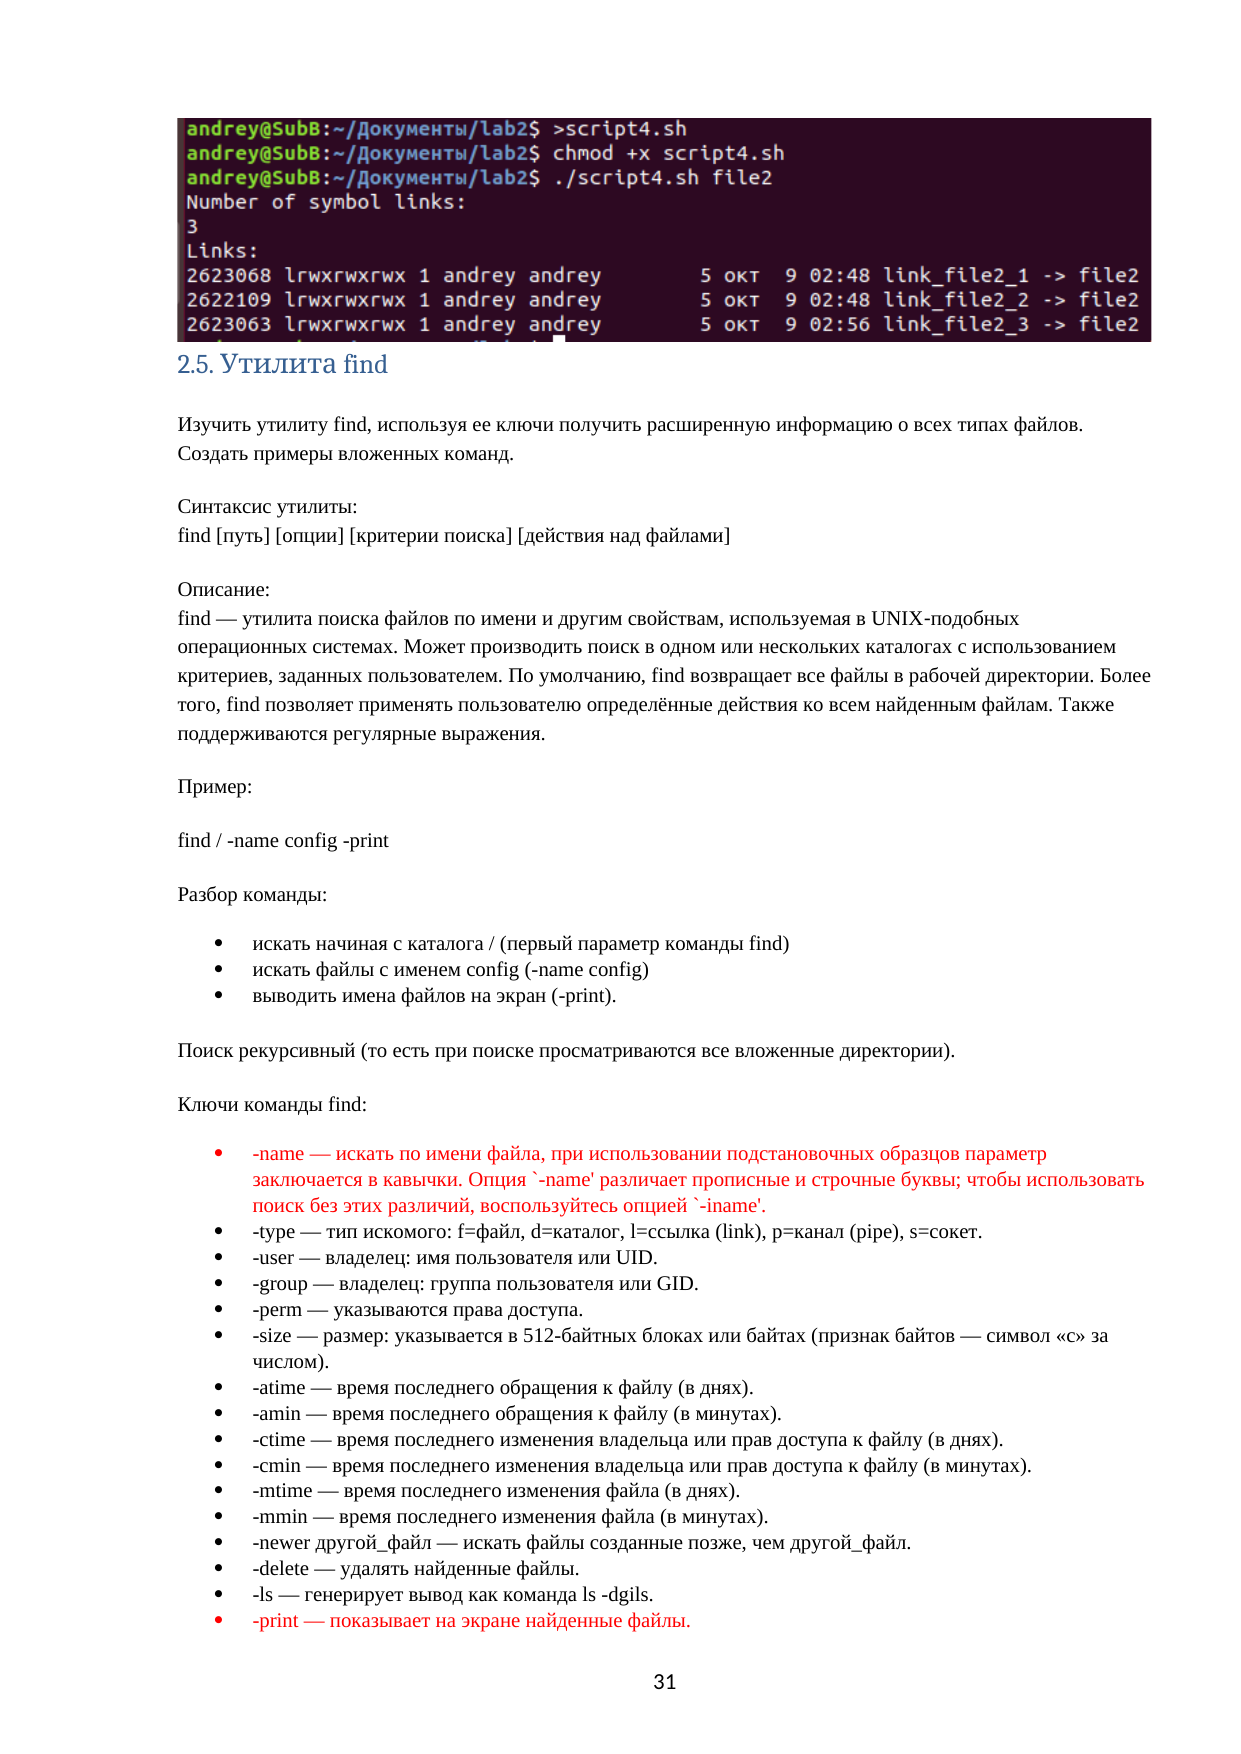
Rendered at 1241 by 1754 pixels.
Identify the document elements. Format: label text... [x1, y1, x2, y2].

list -perm — указываются права доступа. [215, 1297, 1152, 1321]
list -atime — время последнего обращения к файлу (в днях). [215, 1375, 1152, 1399]
list -delete — удалять найденные файлы. [215, 1556, 1152, 1580]
list -ls — генерирует вывод как команда ls -dgils. [215, 1582, 1152, 1606]
text Пример: [177, 770, 1152, 798]
list -user — владелец: имя пользователя или UID. [215, 1245, 1152, 1269]
list искать файлы с именем config (-name config) [215, 957, 1152, 981]
list -mmin — время последнего изменения файла (в минутах). [215, 1504, 1152, 1528]
list -cmin — время последнего изменения владельца или прав доступа к файлу (в минутах). [215, 1452, 1152, 1477]
picture [177, 118, 1152, 342]
text Разбор команды: [177, 877, 1152, 906]
list -print — показывает на экране найденные файлы. [215, 1608, 1152, 1632]
list -amin — время последнего обращения к файлу (в минутах). [215, 1401, 1152, 1425]
list -size — размер: указывается в 512-байтных блоках или байтах (признак байтов — символ «c» за числом). [215, 1323, 1152, 1373]
list -group — владелец: группа пользователя или GID. [215, 1271, 1152, 1295]
text Ключи команды find: [177, 1087, 1152, 1116]
list -type — тип искомого: f=файл, d=каталог, l=ссылка (link), p=канал (pipe), s=сокет. [215, 1219, 1152, 1243]
text Описание: find — утилита поиска файлов по имени и другим свойствам, используемая в UNIX‐подобных операционных системах. Может производить поиск в одном или нескольких каталогах с использованием критериев, заданных пользователем. По умолчанию, find возвращает все файлы в рабочей директории. Более того, find позволяет применять пользователю определённые действия ко всем найденным файлам. Также поддерживаются регулярные выражения. [177, 572, 1152, 745]
list -mtime — время последнего изменения файла (в днях). [215, 1478, 1152, 1502]
list -ctime — время последнего изменения владельца или прав доступа к файлу (в днях). [215, 1427, 1152, 1451]
text Поиск рекурсивный (то есть при поиске просматриваются все вложенные директории). [177, 1034, 1152, 1062]
text find / -name config -print [177, 823, 1152, 852]
text Изучить утилиту find, используя ее ключи получить расширенную информацию о всех типах файлов. Создать примеры вложенных команд. [177, 407, 1152, 465]
list -newer другой_файл — искать файлы созданные позже, чем другой_файл. [215, 1530, 1152, 1554]
list выводить имена файлов на экран (-print). [215, 983, 1152, 1007]
list искать начиная с каталога / (первый параметр команды find) [215, 931, 1152, 955]
subtitle 2.5. Утилита find [177, 349, 1152, 380]
list -name — искать по имени файла, при использовании подстановочных образцов параметр заключается в кавычки. Опция `-name' различает прописные и строчные буквы; чтобы использовать поиск без этих различий, воспользуйтесь опцией `-iname'. [215, 1141, 1152, 1217]
text Синтаксис утилиты: find [путь] [опции] [критерии поиска] [действия над файлами] [177, 490, 1152, 547]
